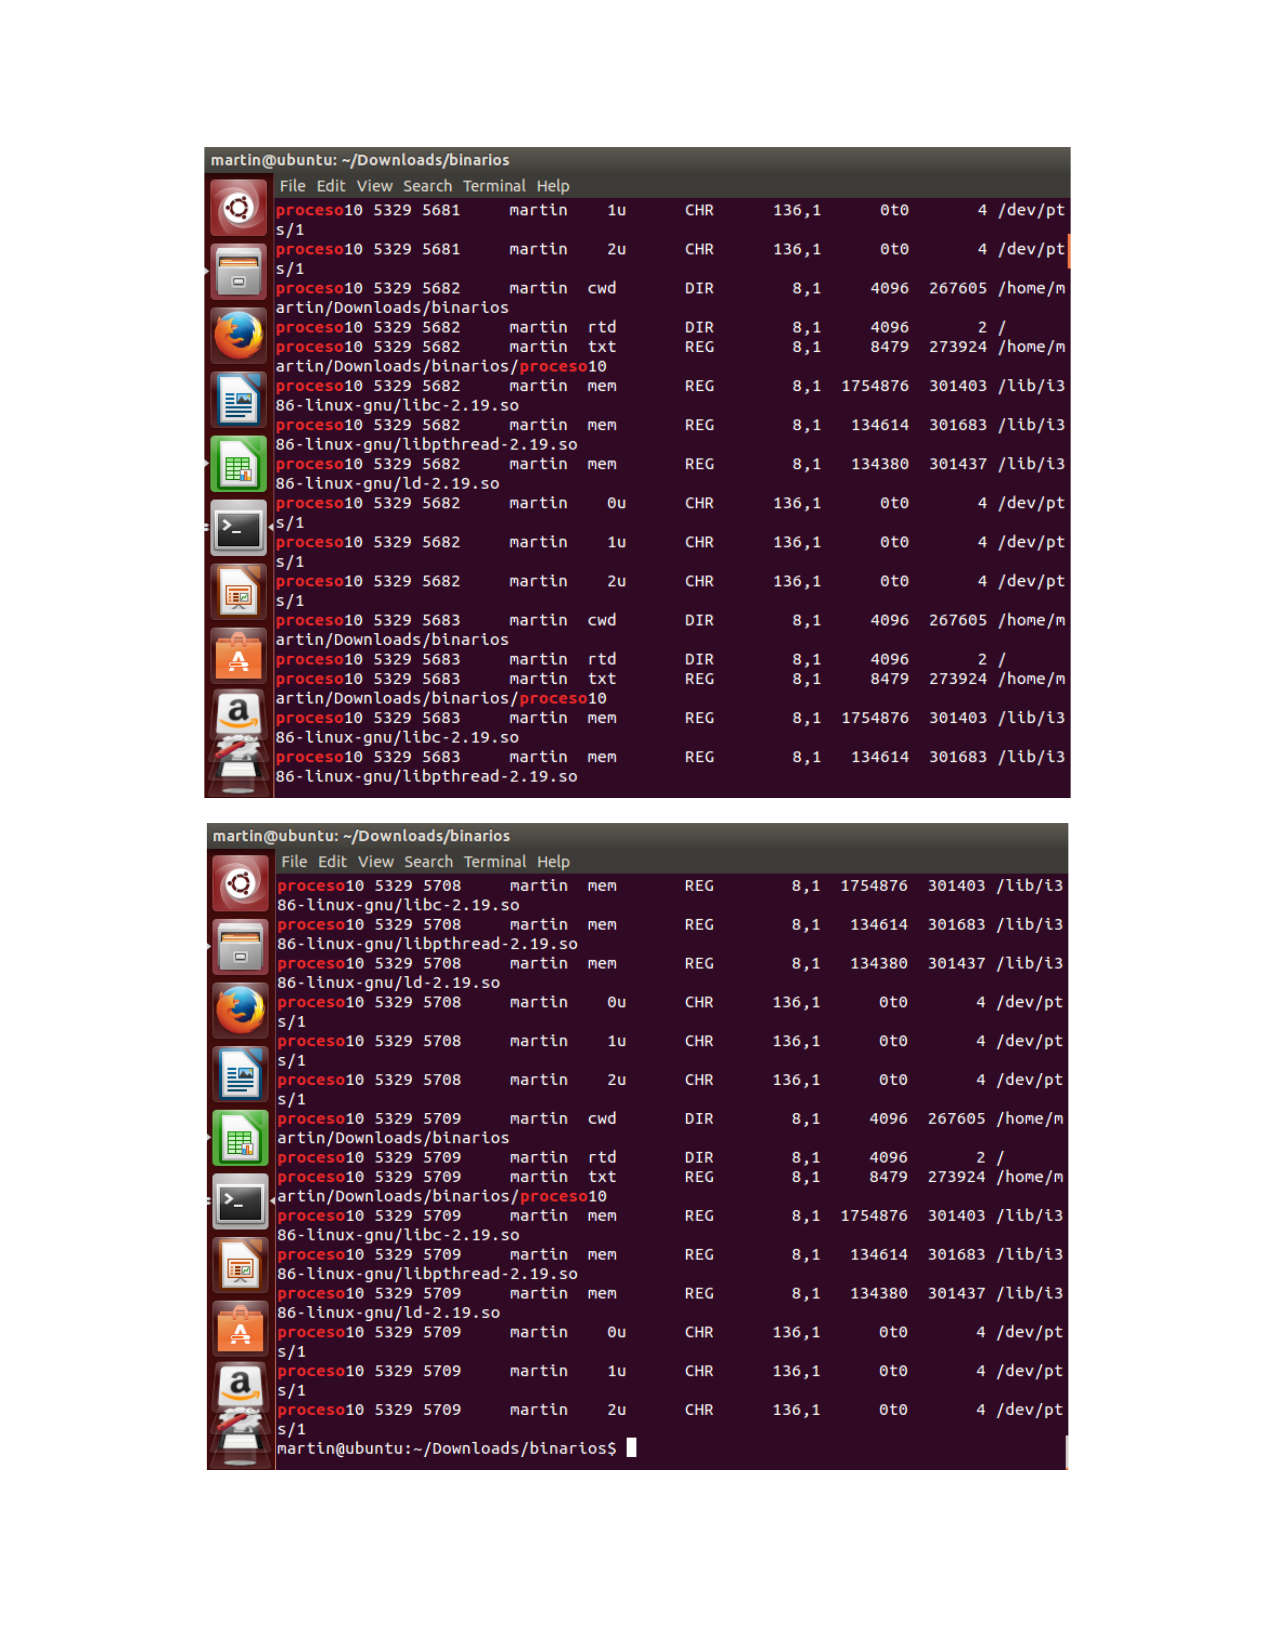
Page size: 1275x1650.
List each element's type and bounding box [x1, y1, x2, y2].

picture [206, 823, 1069, 1470]
picture [204, 147, 1071, 798]
